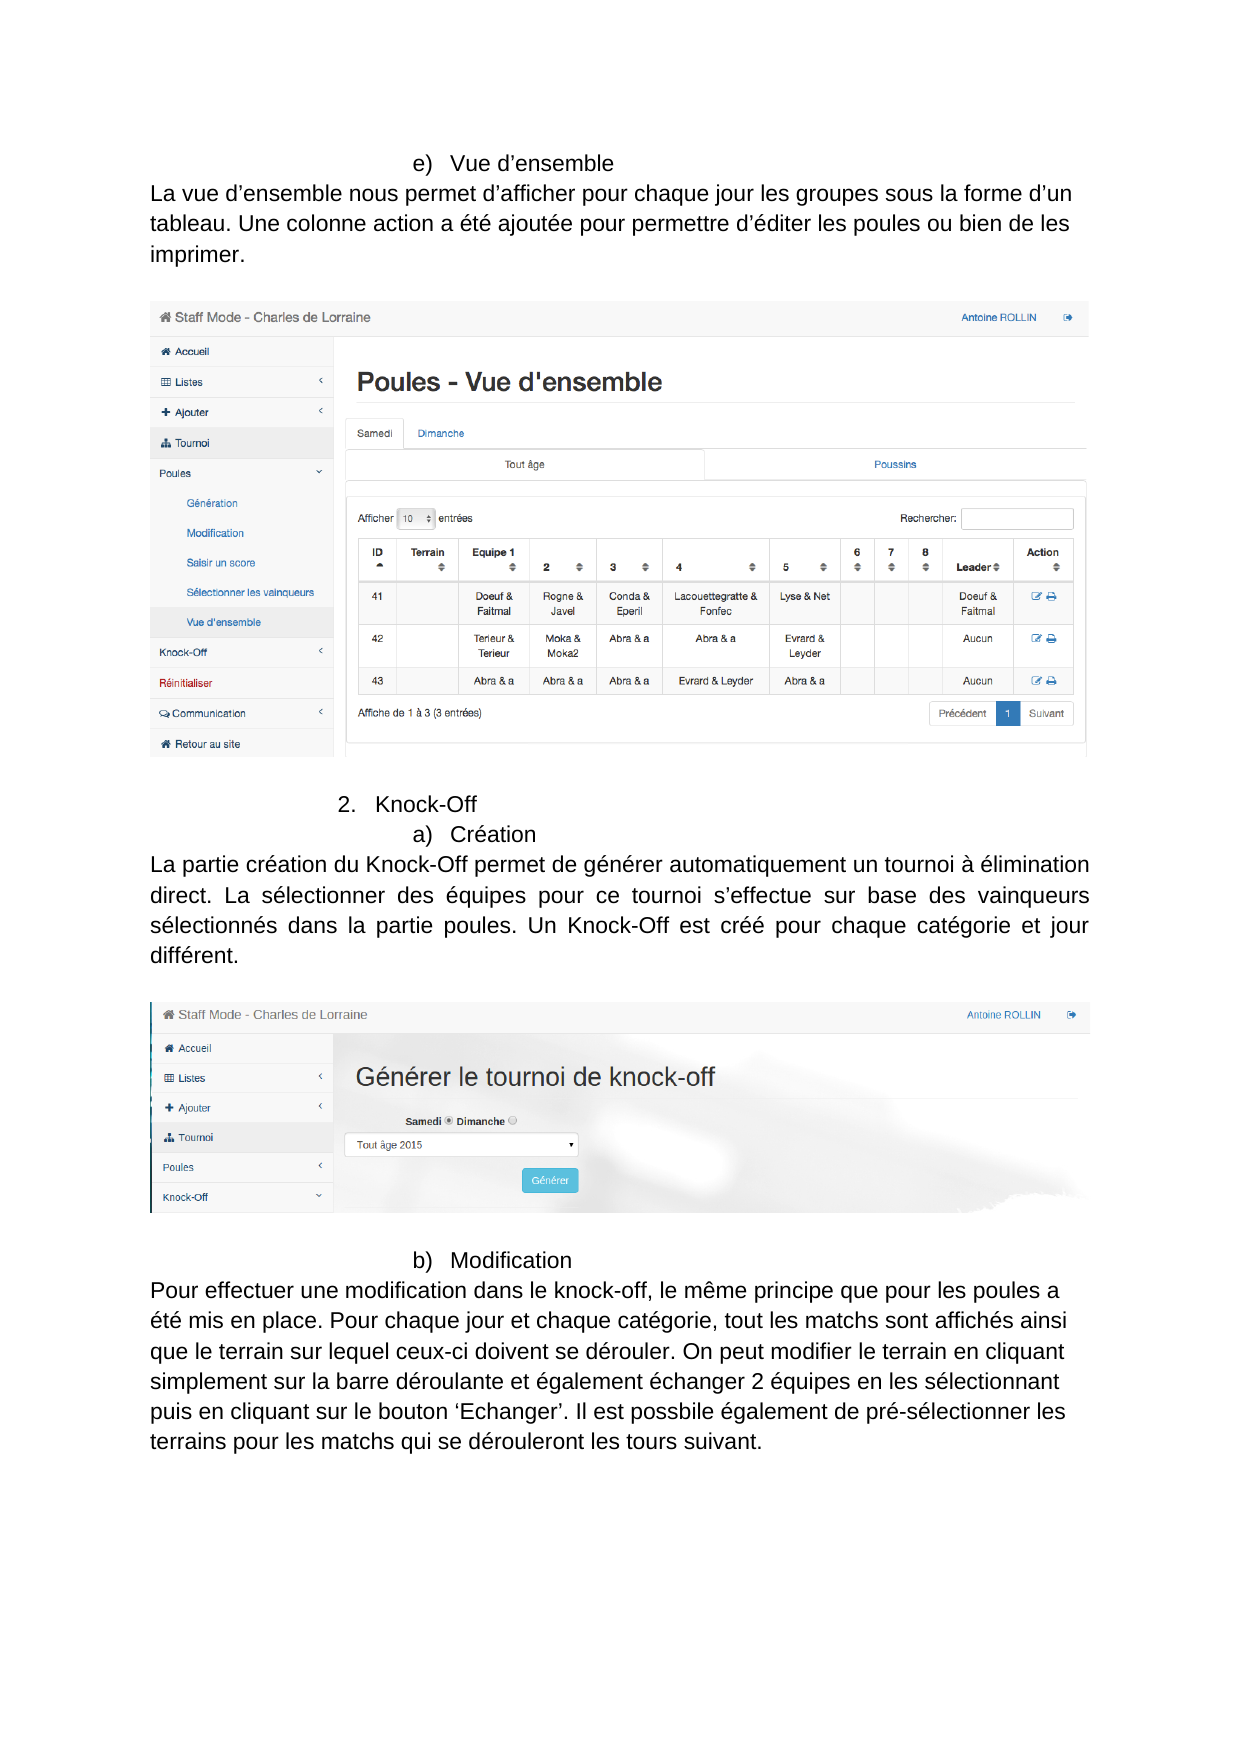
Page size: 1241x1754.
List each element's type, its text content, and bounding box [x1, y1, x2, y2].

text La partie création du Knock-Off permet de générer automatiquement un tournoi à élimination direct. La sélectionner des équipes pour ce tournoi s’effectue sur base des vainqueurs sélectionnés dans la partie poules. Un Knock-Off est créé pour chaque catégorie et jour différent. [150, 851, 1090, 968]
list Knock-Off [337, 791, 1090, 817]
list Création [412, 821, 1090, 848]
list Modification [412, 1247, 1090, 1273]
text Pour effectuer une modification dans le knock-off, le même principe que pour les poules a été mis en place. Pour chaque jour et chaque catégorie, tout les matchs sont affichés ainsi que le terrain sur lequel ceux-ci doivent se dérouler. On peut modifier le terrain en cliquant simplement sur la barre déroulante et également échanger 2 équipes en les sélectionnant puis en cliquant sur le bouton ‘Echanger’. Il est possbile également de pré-sélectionner les terrains pour les matchs qui se dérouleront les tours suivant. [150, 1277, 1090, 1454]
text La vue d’ensemble nous permet d’afficher pour chaque jour les groupes sous la forme d’un tableau. Une colonne action a été ajoutée pour permettre d’éditer les poules ou bien de les imprimer. [150, 180, 1090, 267]
list Vue d’ensemble [412, 150, 1090, 176]
picture [150, 1002, 1091, 1213]
picture [150, 301, 1089, 757]
